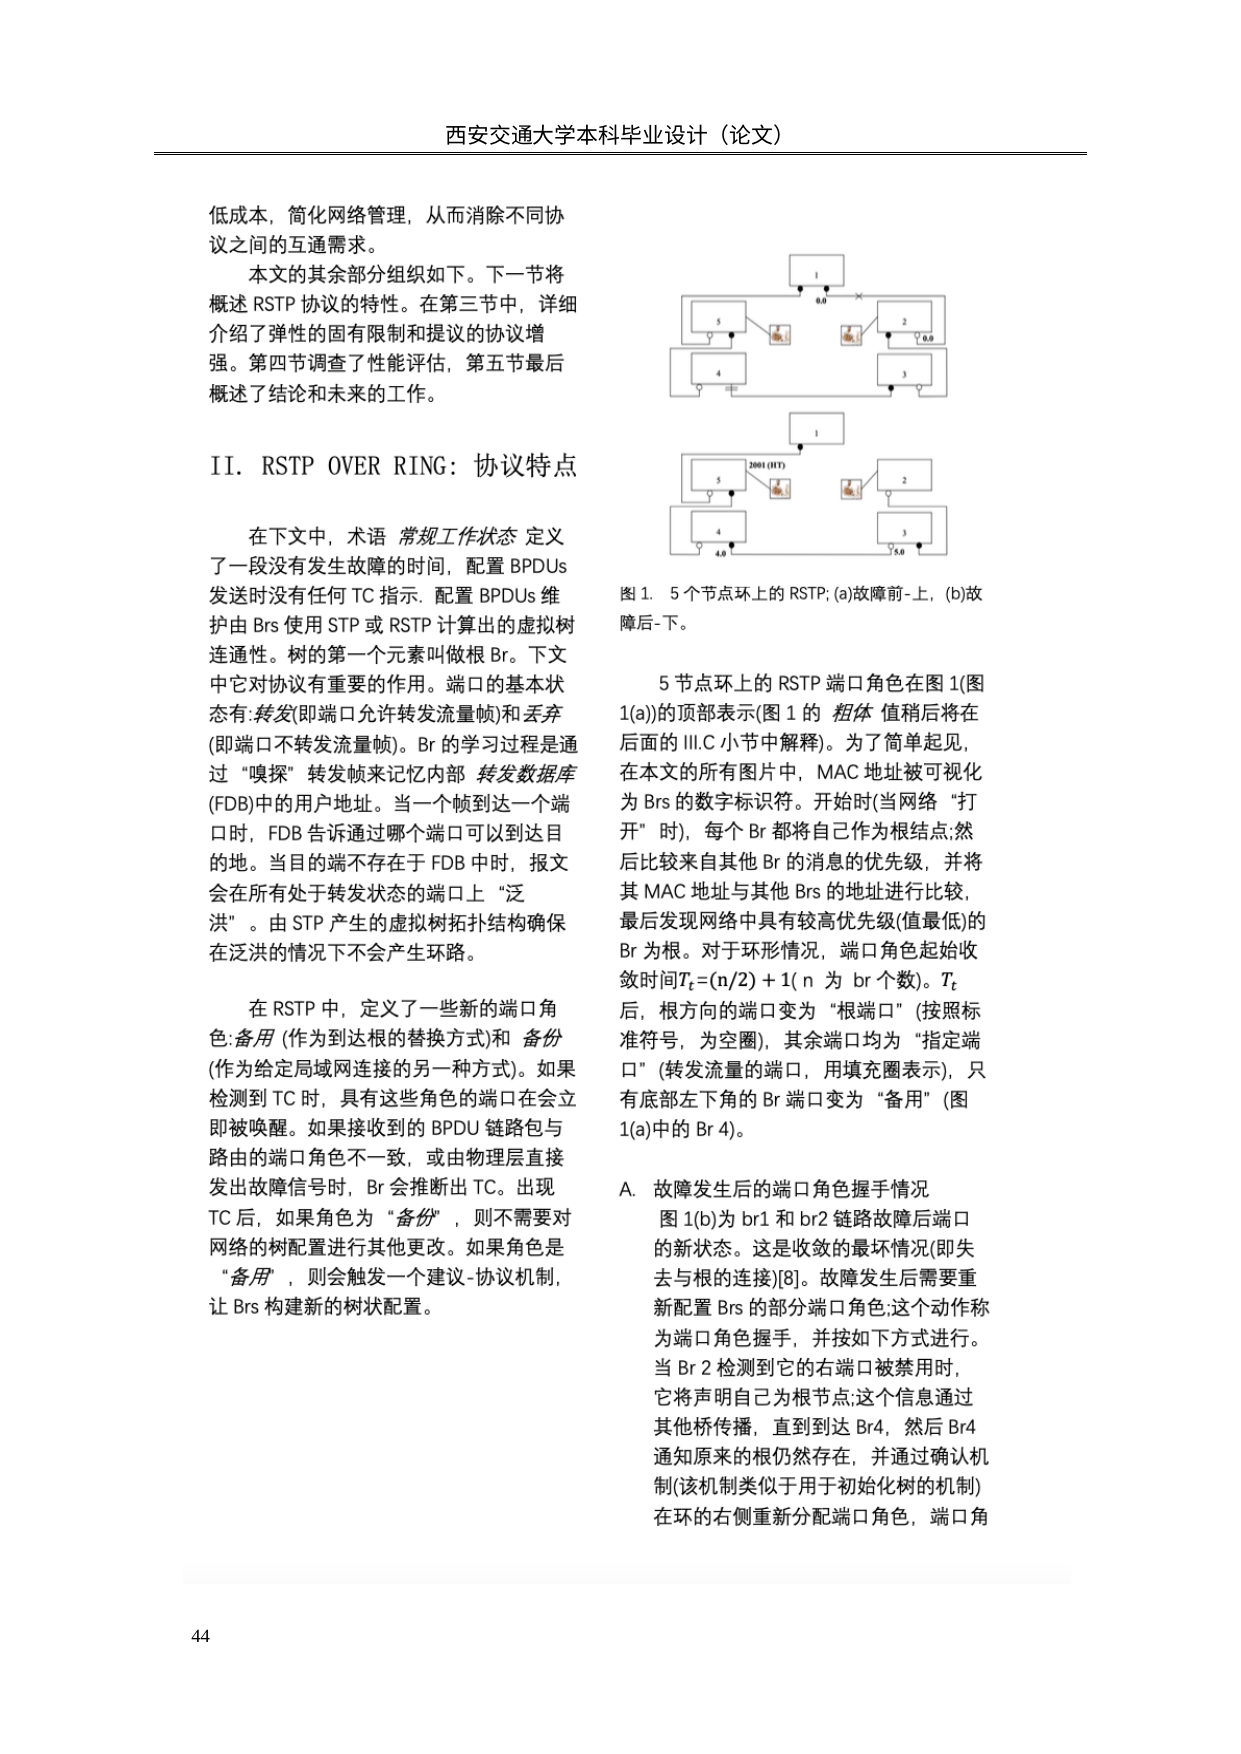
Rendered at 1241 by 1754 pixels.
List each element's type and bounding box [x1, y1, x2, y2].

picture [182, 177, 1072, 1584]
